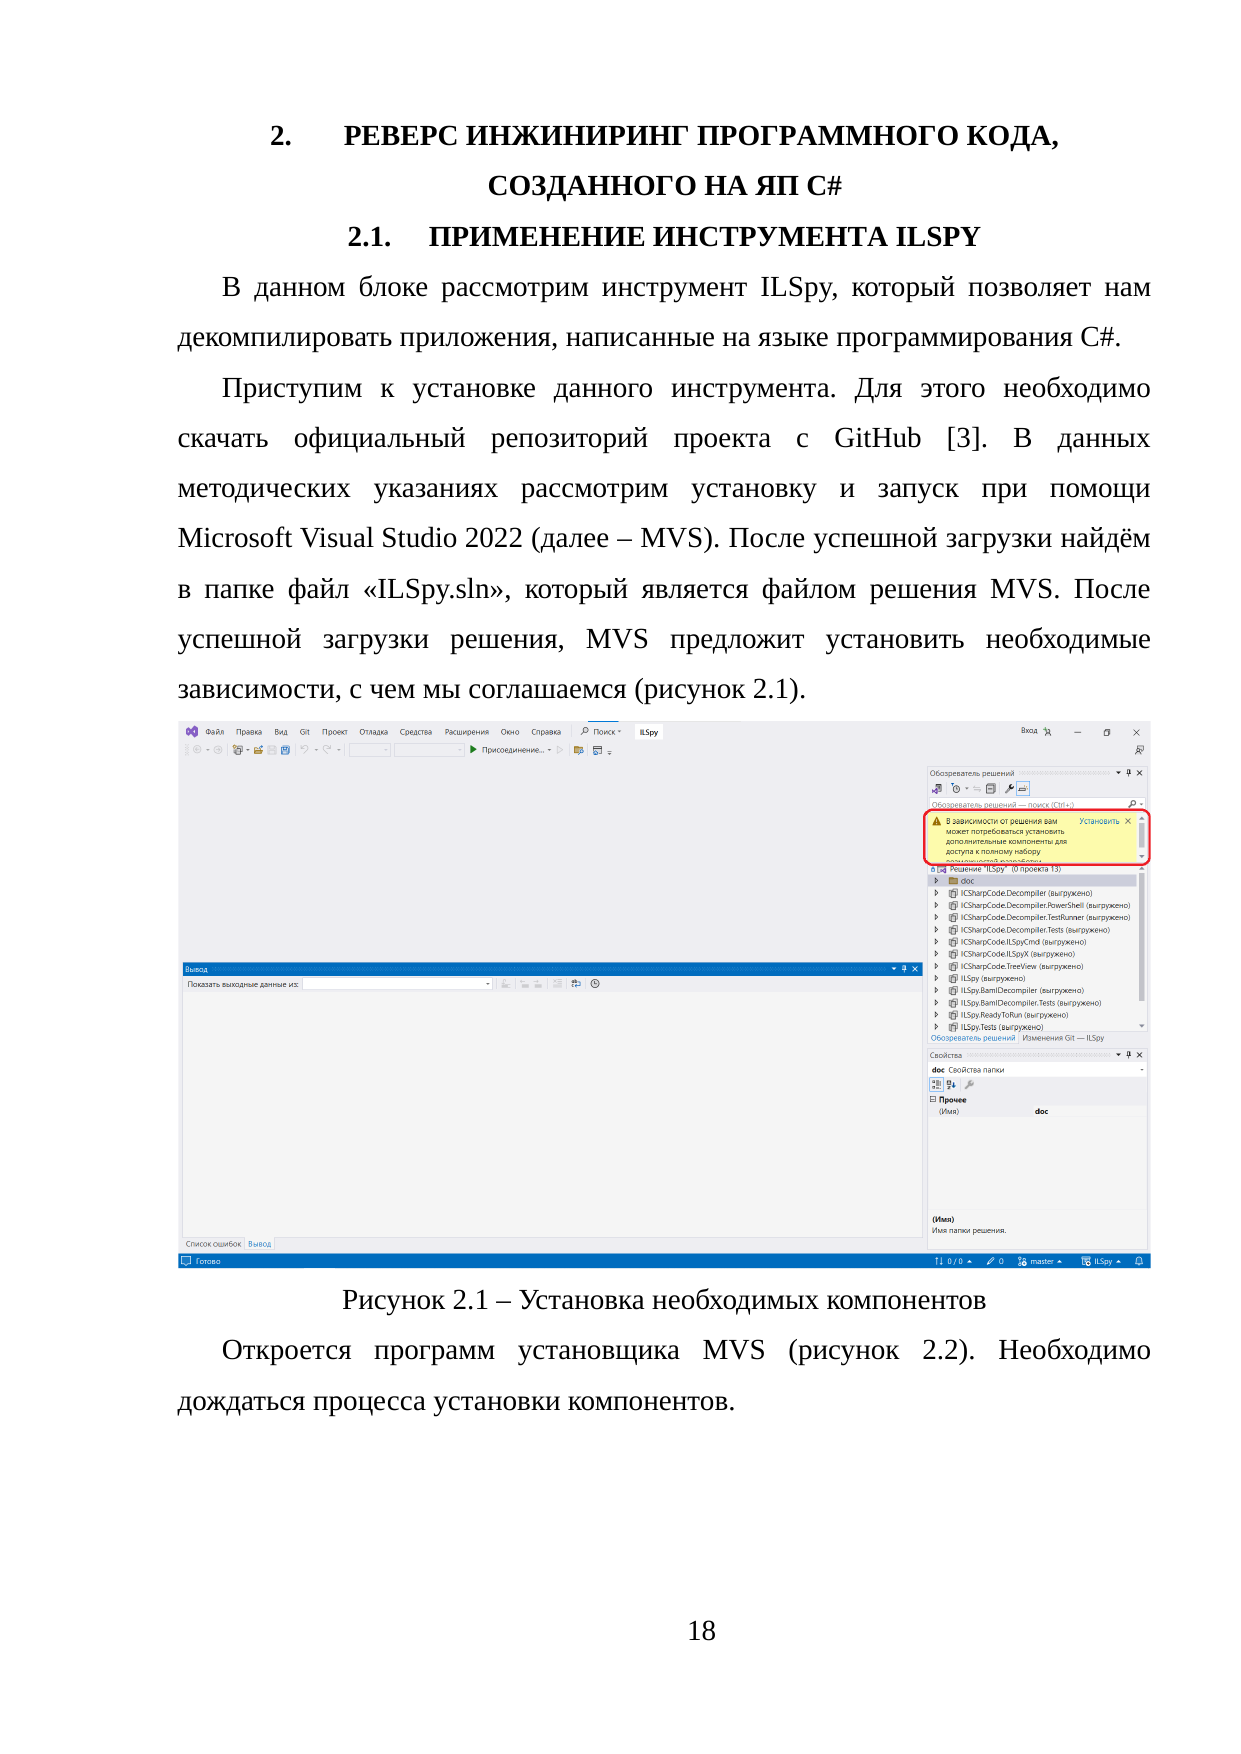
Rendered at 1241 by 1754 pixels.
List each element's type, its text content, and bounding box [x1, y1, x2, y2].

text Приступим к установке данного инструмента. Для этого необходимо скачать официальный репозиторий проекта с GitHub [3]. В данных методических указаниях рассмотрим установку и запуск при помощи Microsoft Visual Studio 2022 (далее – MVS). После успешной загрузки найдём в папке файл «ILSpy.sln», который является файлом решения MVS. После успешной загрузки решения, MVS предложит установить необходимые зависимости, с чем мы соглашаемся (рисунок 2.1). [177, 370, 1152, 705]
subtitle Реверс инжиниринг программного кода, созданного на ЯП C# [177, 118, 1152, 202]
text В данном блоке рассмотрим инструмент ILSpy, который позволяет нам декомпилировать приложения, написанные на языке программирования C#. [177, 269, 1152, 353]
text Рисунок 2.1 – Установка необходимых компонентов [177, 1282, 1152, 1316]
picture [178, 721, 1151, 1269]
subtitle применение Инструмента ILSpy [177, 219, 1152, 252]
text Откроется программ установщика MVS (рисунок 2.2). Необходимо дождаться процесса установки компонентов. [177, 1332, 1152, 1416]
